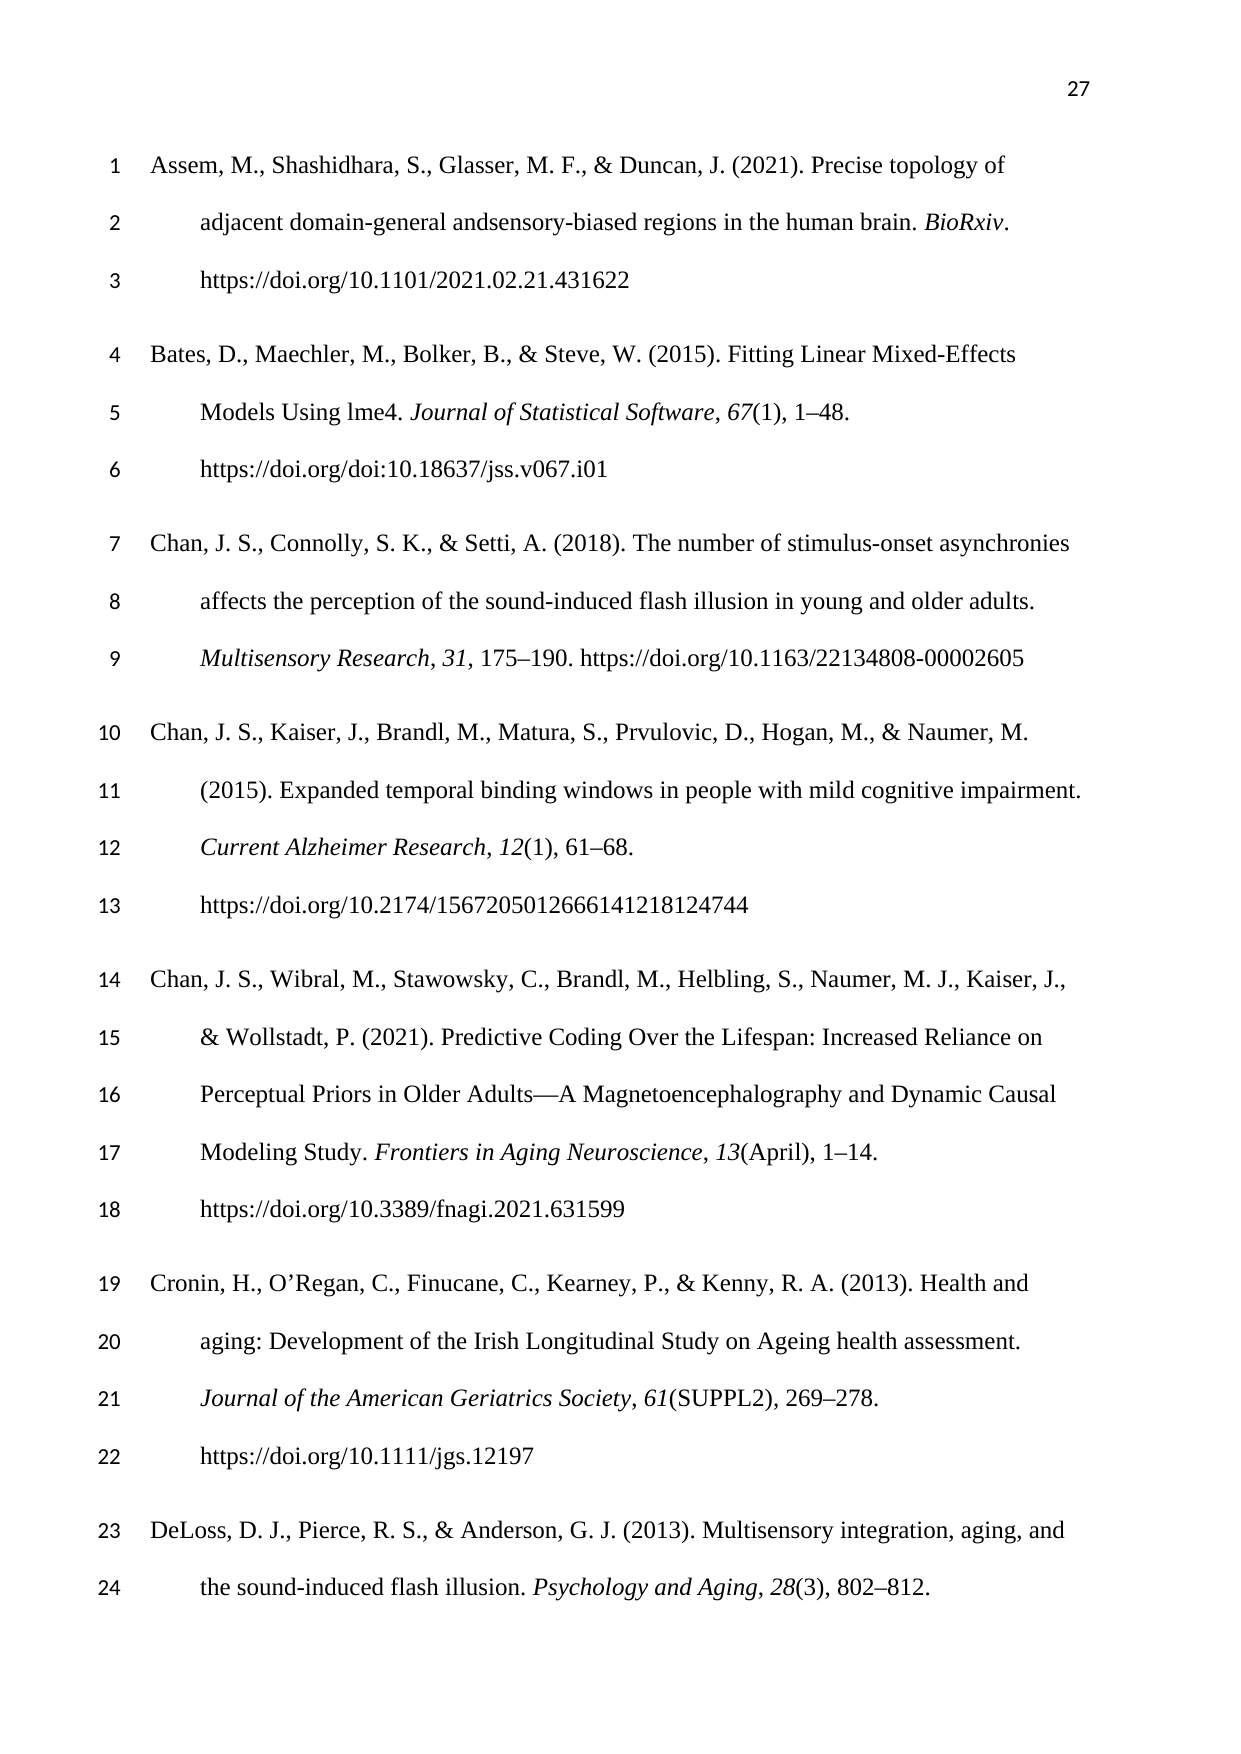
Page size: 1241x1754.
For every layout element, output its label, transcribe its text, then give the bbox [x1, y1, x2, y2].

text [150, 1515, 1090, 1601]
text Bates, D., Maechler, M., Bolker, B., & Steve, W. (2015). Fitting Linear Mixed-Effects Models Using lme4. Journal of Statistical Software, 67(1), 1–48. https://doi.org/doi:10.18637/jss.v067.i01 [150, 339, 1090, 483]
text Assem, M., Shashidhara, S., Glasser, M. F., & Duncan, J. (2021). Precise topology of adjacent domain-general andsensory-biased regions in the human brain. BioRxiv. https://doi.org/10.1101/2021.02.21.431622 [150, 150, 1090, 294]
text Chan, J. S., Wibral, M., Stawowsky, C., Brandl, M., Helbling, S., Naumer, M. J., Kaiser, J., & Wollstadt, P. (2021). Predictive Coding Over the Lifespan: Increased Reliance on Perceptual Priors in Older Adults—A Magnetoencephalography and Dynamic Causal Modeling Study. Frontiers in Aging Neuroscience, 13(April), 1–14. https://doi.org/10.3389/fnagi.2021.631599 [150, 964, 1090, 1223]
text Cronin, H., O’Regan, C., Finucane, C., Kearney, P., & Kenny, R. A. (2013). Health and aging: Development of the Irish Longitudinal Study on Ageing health assessment. Journal of the American Geriatrics Society, 61(SUPPL2), 269–278. https://doi.org/10.1111/jgs.12197 [150, 1268, 1090, 1469]
text Chan, J. S., Kaiser, J., Brandl, M., Matura, S., Prvulovic, D., Hogan, M., & Naumer, M. (2015). Expanded temporal binding windows in people with mild cognitive impairment. Current Alzheimer Research, 12(1), 61–68. https://doi.org/10.2174/1567205012666141218124744 [150, 717, 1090, 919]
text Chan, J. S., Connolly, S. K., & Setti, A. (2018). The number of stimulus-onset asynchronies affects the perception of the sound-induced flash illusion in young and older adults. Multisensory Research, 31, 175–190. https://doi.org/10.1163/22134808-00002605 [150, 528, 1090, 672]
